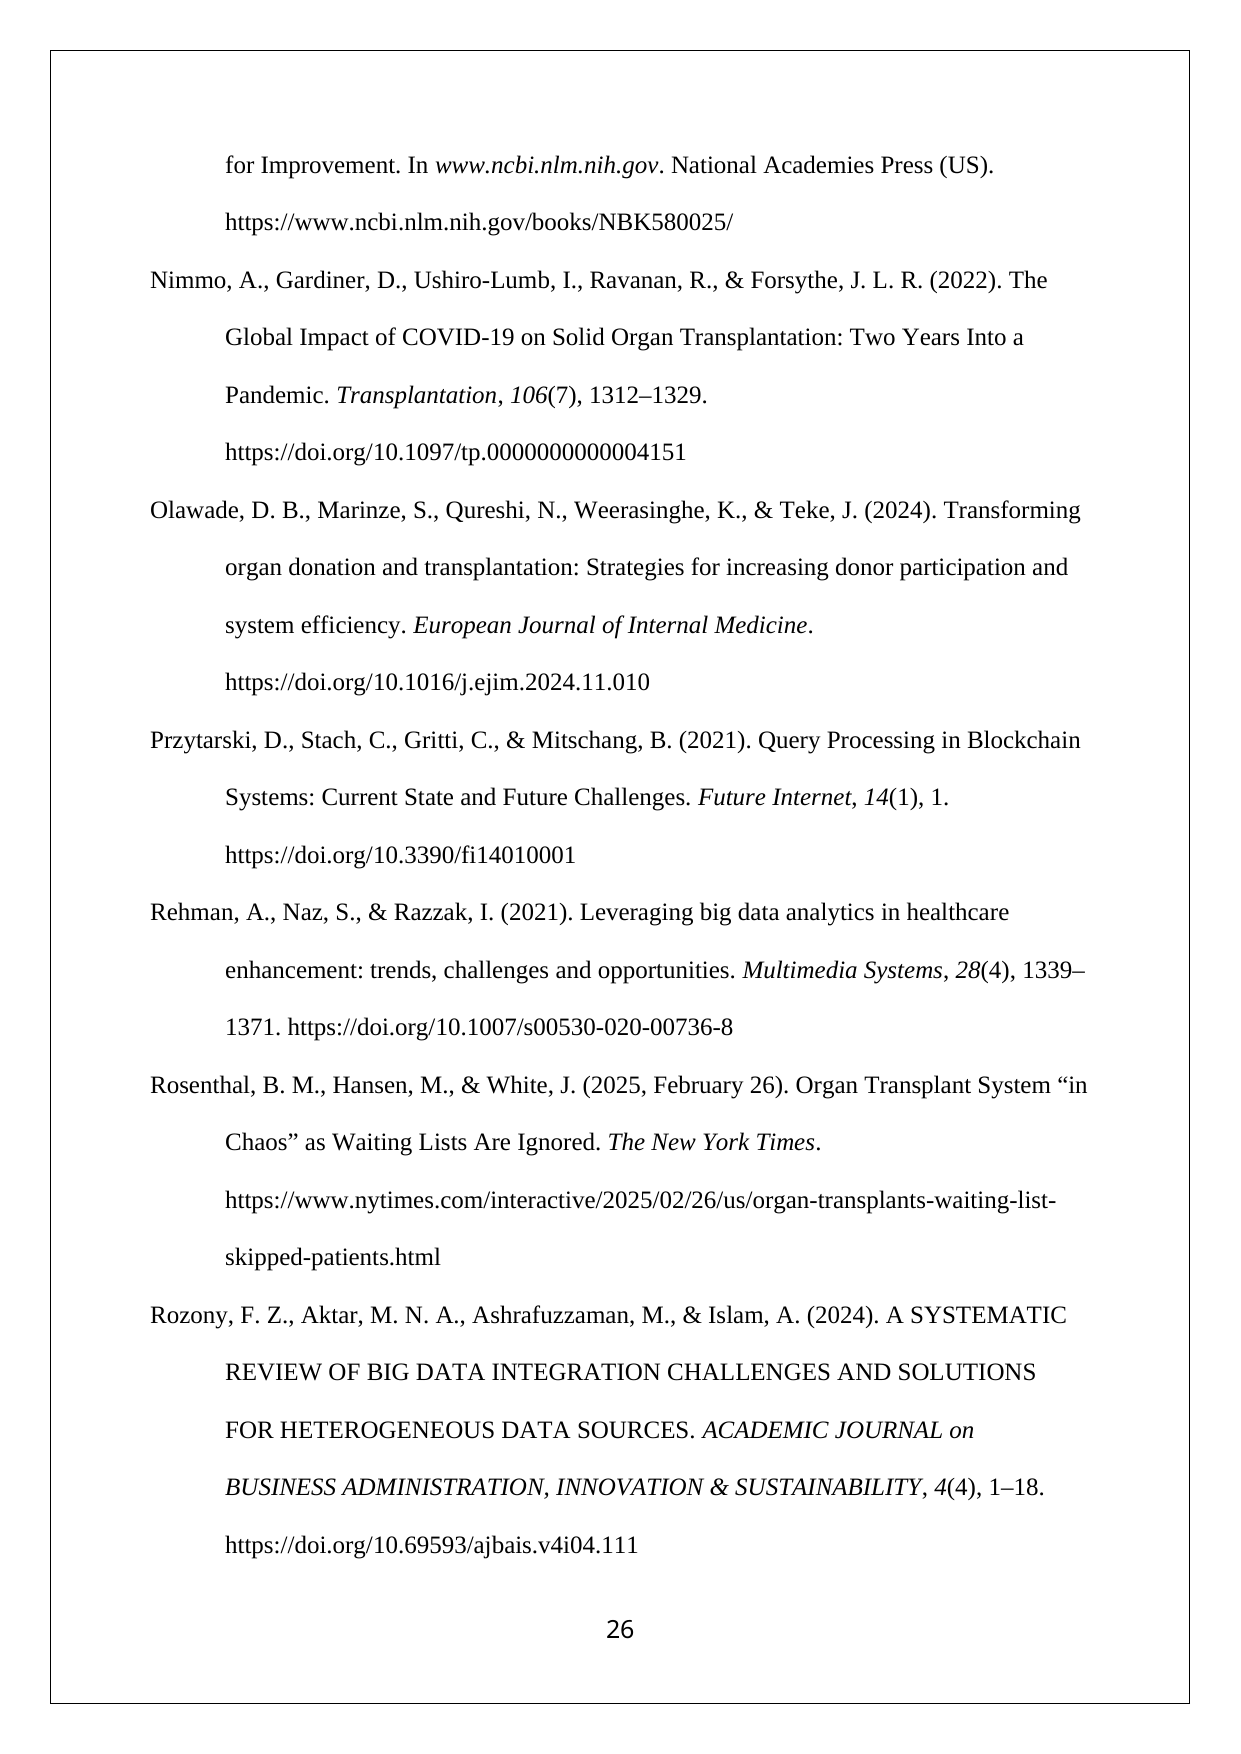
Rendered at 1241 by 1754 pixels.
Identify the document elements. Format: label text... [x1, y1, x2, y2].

text Rozony, F. Z., Aktar, M. N. A., Ashrafuzzaman, M., & Islam, A. (2024). A SYSTEMATIC REVIEW OF BIG DATA INTEGRATION CHALLENGES AND SOLUTIONS FOR HETEROGENEOUS DATA SOURCES. ACADEMIC JOURNAL on BUSINESS ADMINISTRATION, INNOVATION & SUSTAINABILITY, 4(4), 1–18. https://doi.org/10.69593/ajbais.v4i04.111 [150, 1300, 1090, 1559]
text Rosenthal, B. M., Hansen, M., & White, J. (2025, February 26). Organ Transplant System “in Chaos” as Waiting Lists Are Ignored. The New York Times. https://www.nytimes.com/interactive/2025/02/26/us/organ-transplants-waiting-list-skipped-patients.html [150, 1070, 1090, 1271]
text Olawade, D. B., Marinze, S., Qureshi, N., Weerasinghe, K., & Teke, J. (2024). Transforming organ donation and transplantation: Strategies for increasing donor participation and system efficiency. European Journal of Internal Medicine. https://doi.org/10.1016/j.ejim.2024.11.010 [150, 495, 1090, 696]
text Przytarski, D., Stach, C., Gritti, C., & Mitschang, B. (2021). Query Processing in Blockchain Systems: Current State and Future Challenges. Future Internet, 14(1), 1. https://doi.org/10.3390/fi14010001 [150, 725, 1090, 869]
text Nimmo, A., Gardiner, D., Ushiro-Lumb, I., Ravanan, R., & Forsythe, J. L. R. (2022). The Global Impact of COVID-19 on Solid Organ Transplantation: Two Years Into a Pandemic. Transplantation, 106(7), 1312–1329. https://doi.org/10.1097/tp.0000000000004151 [150, 265, 1090, 466]
text Rehman, A., Naz, S., & Razzak, I. (2021). Leveraging big data analytics in healthcare enhancement: trends, challenges and opportunities. Multimedia Systems, 28(4), 1339–1371. https://doi.org/10.1007/s00530-020-00736-8 [150, 897, 1090, 1041]
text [150, 150, 1090, 236]
